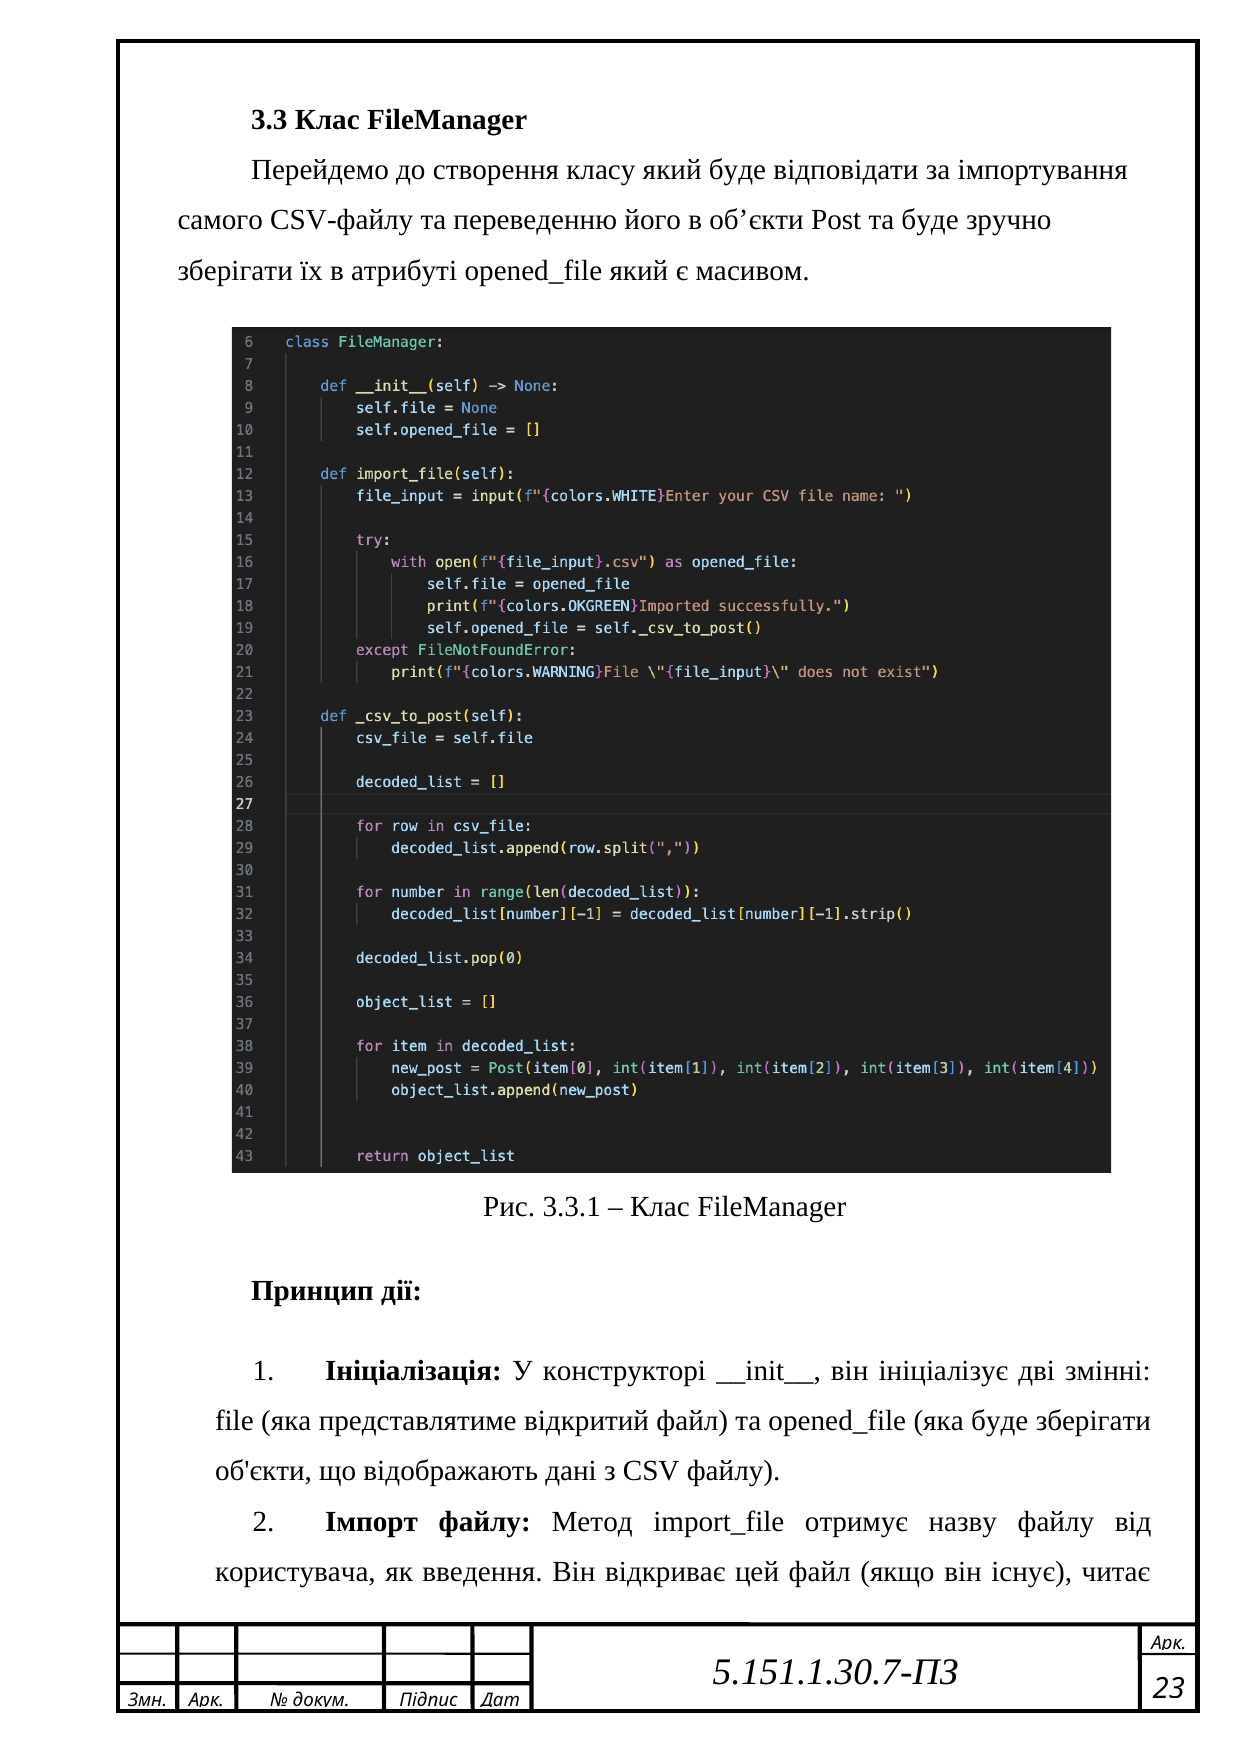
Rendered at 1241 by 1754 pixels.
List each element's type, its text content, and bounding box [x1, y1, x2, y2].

text Принцип дiї: [177, 1273, 1152, 1307]
text 3.3 Клас FileManager [177, 102, 1152, 135]
list Ініціалізація: У конструкторі __init__, він ініціалізує дві змінні: file (яка представлятиме відкритий файл) та opened_file (яка буде зберігати об'єкти, що відображають дані з CSV файлу). [215, 1353, 1152, 1487]
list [215, 1504, 1152, 1587]
picture [231, 327, 1112, 1173]
text Перейдемо до створення класу який буде вiдповiдати за iмпортування самого CSV-файлу та переведенню його в об’єкти Post та буде зручно зберiгати їх в атрибутi opened_file який є масивом. [177, 152, 1152, 286]
